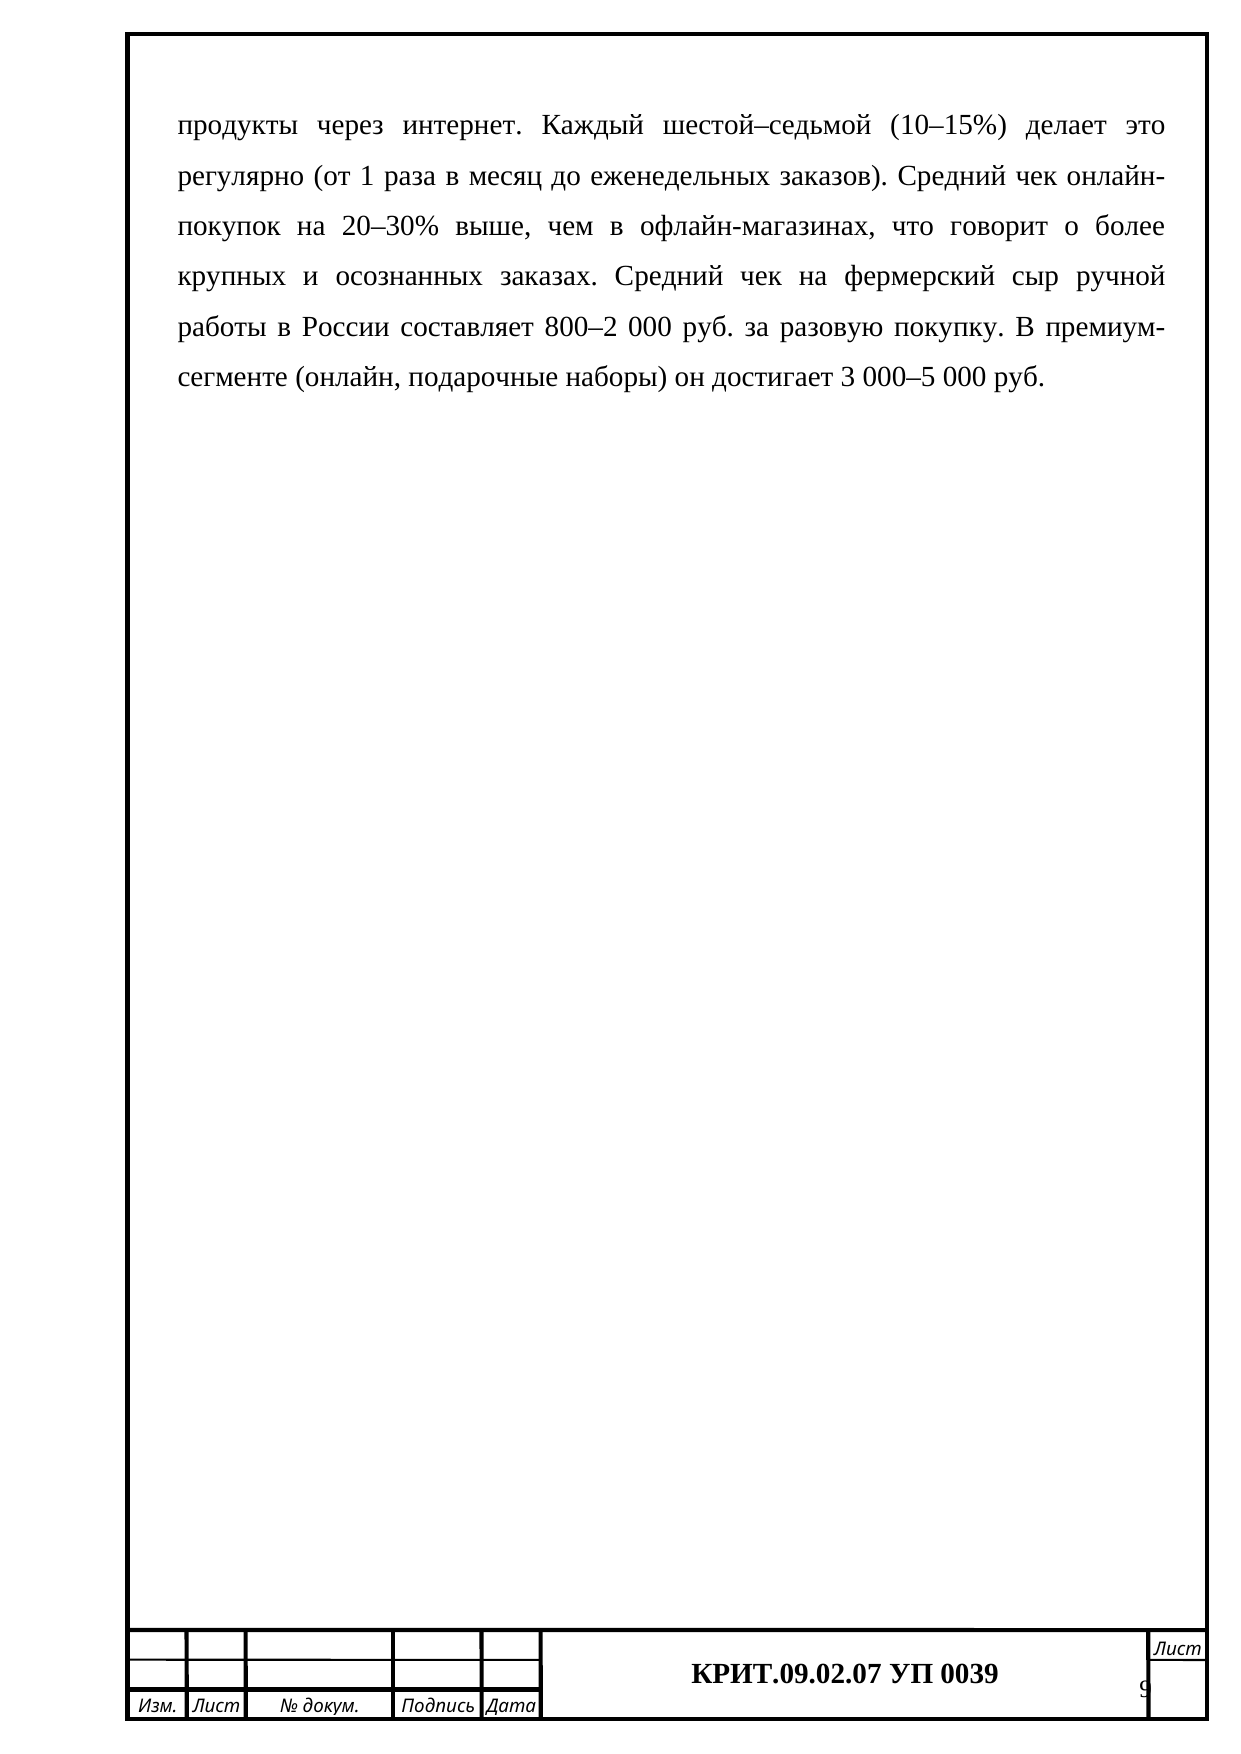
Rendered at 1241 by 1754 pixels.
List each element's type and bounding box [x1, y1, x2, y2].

text [177, 107, 1167, 392]
